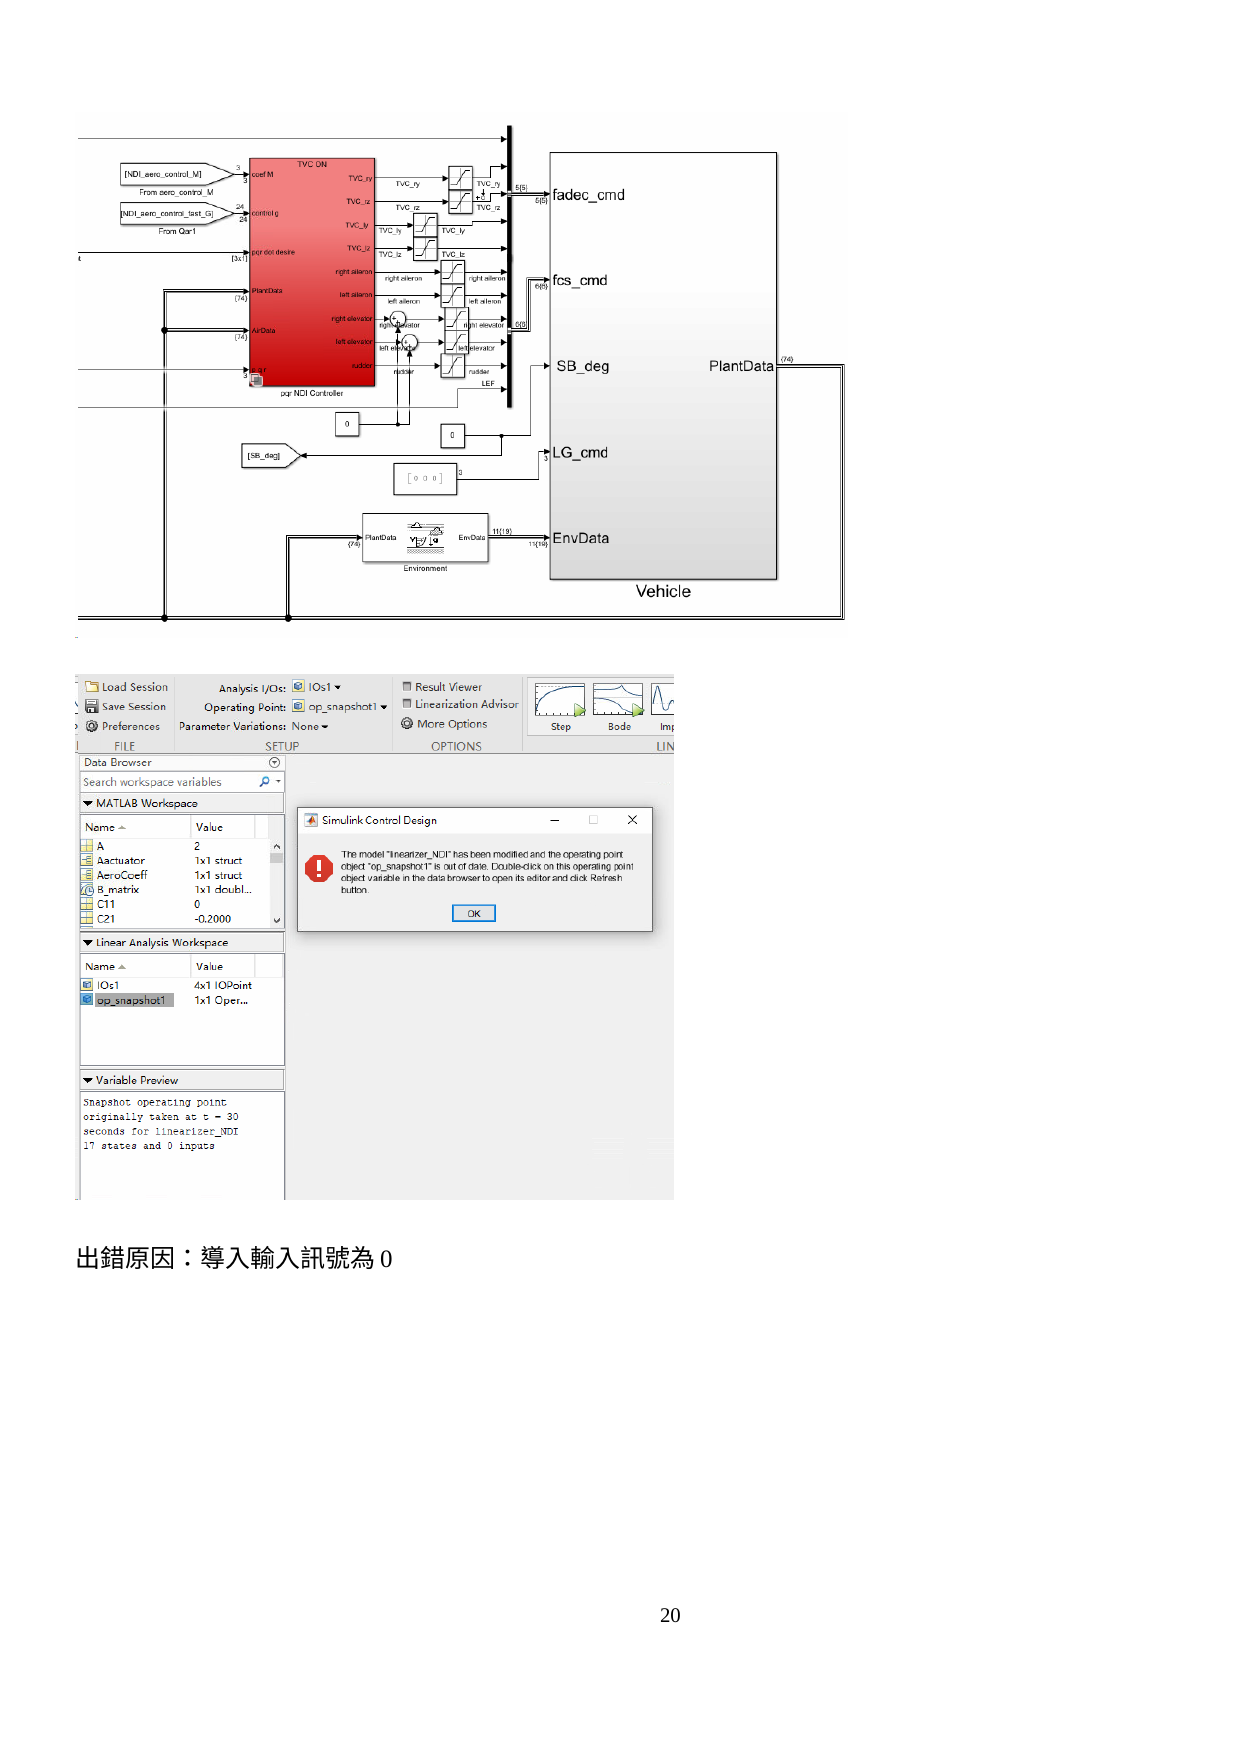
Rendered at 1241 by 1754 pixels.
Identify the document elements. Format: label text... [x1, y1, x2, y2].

text 出錯原因：導入輸入訊號為0 [75, 1237, 1165, 1275]
picture [75, 674, 674, 1200]
picture [75, 112, 848, 638]
